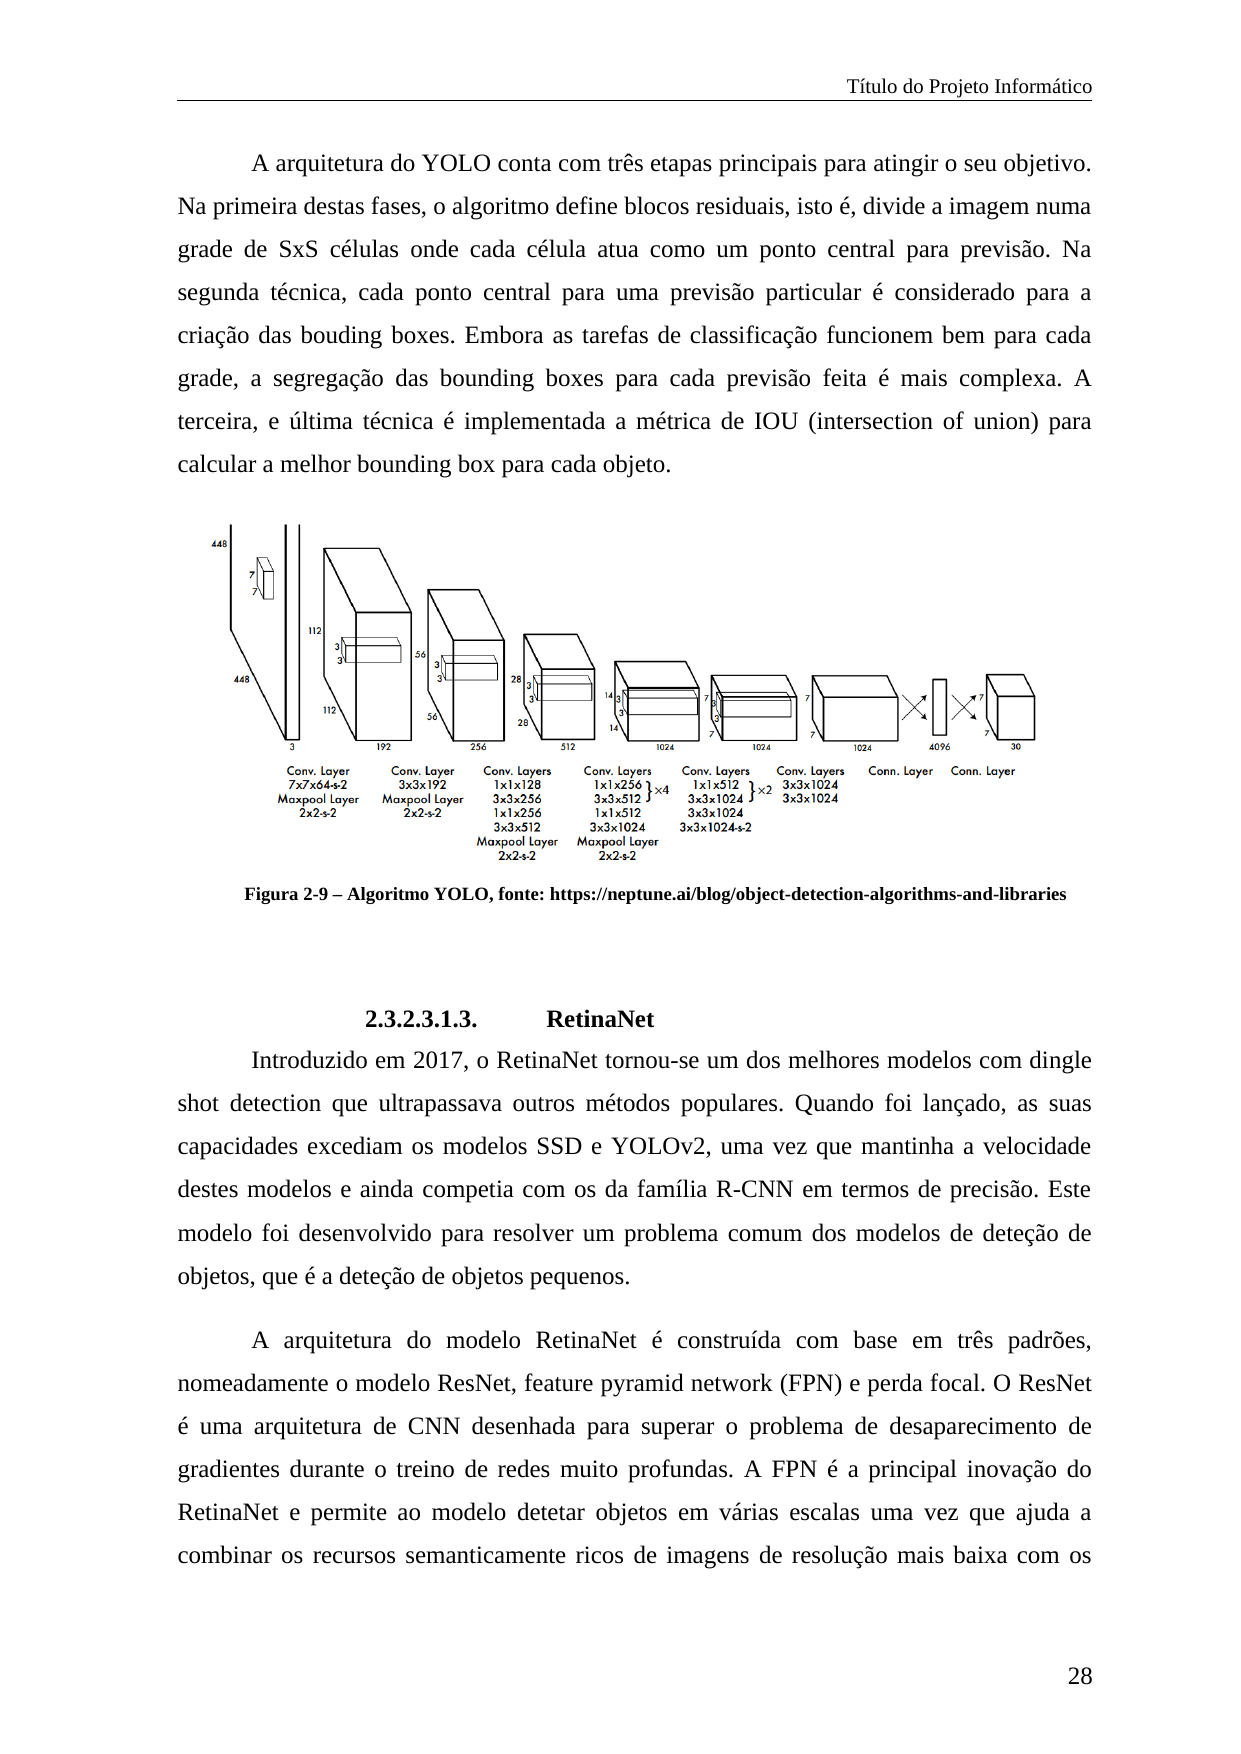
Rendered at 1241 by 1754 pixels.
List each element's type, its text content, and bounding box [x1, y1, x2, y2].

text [177, 1325, 1092, 1569]
text A arquitetura do YOLO conta com três etapas principais para atingir o seu objetivo. Na primeira destas fases, o algoritmo define blocos residuais, isto é, divide a imagem numa grade de SxS células onde cada célula atua como um ponto central para previsão. Na segunda técnica, cada ponto central para uma previsão particular é considerado para a criação das bouding boxes. Embora as tarefas de classificação funcionem bem para cada grade, a segregação das bounding boxes para cada previsão feita é mais complexa. A terceira, e última técnica é implementada a métrica de IOU (intersection of union) para calcular a melhor bounding box para cada objeto. [177, 148, 1092, 478]
subtitle RetinaNet [365, 1004, 1092, 1033]
picture [177, 514, 1093, 874]
text Introduzido em 2017, o RetinaNet tornou-se um dos melhores modelos com dingle shot detection que ultrapassava outros métodos populares. Quando foi lançado, as suas capacidades excediam os modelos SSD e YOLOv2, uma vez que mantinha a velocidade destes modelos e ainda competia com os da família R-CNN em termos de precisão. Este modelo foi desenvolvido para resolver um problema comum dos modelos de deteção de objetos, que é a deteção de objetos pequenos. [177, 1045, 1092, 1289]
